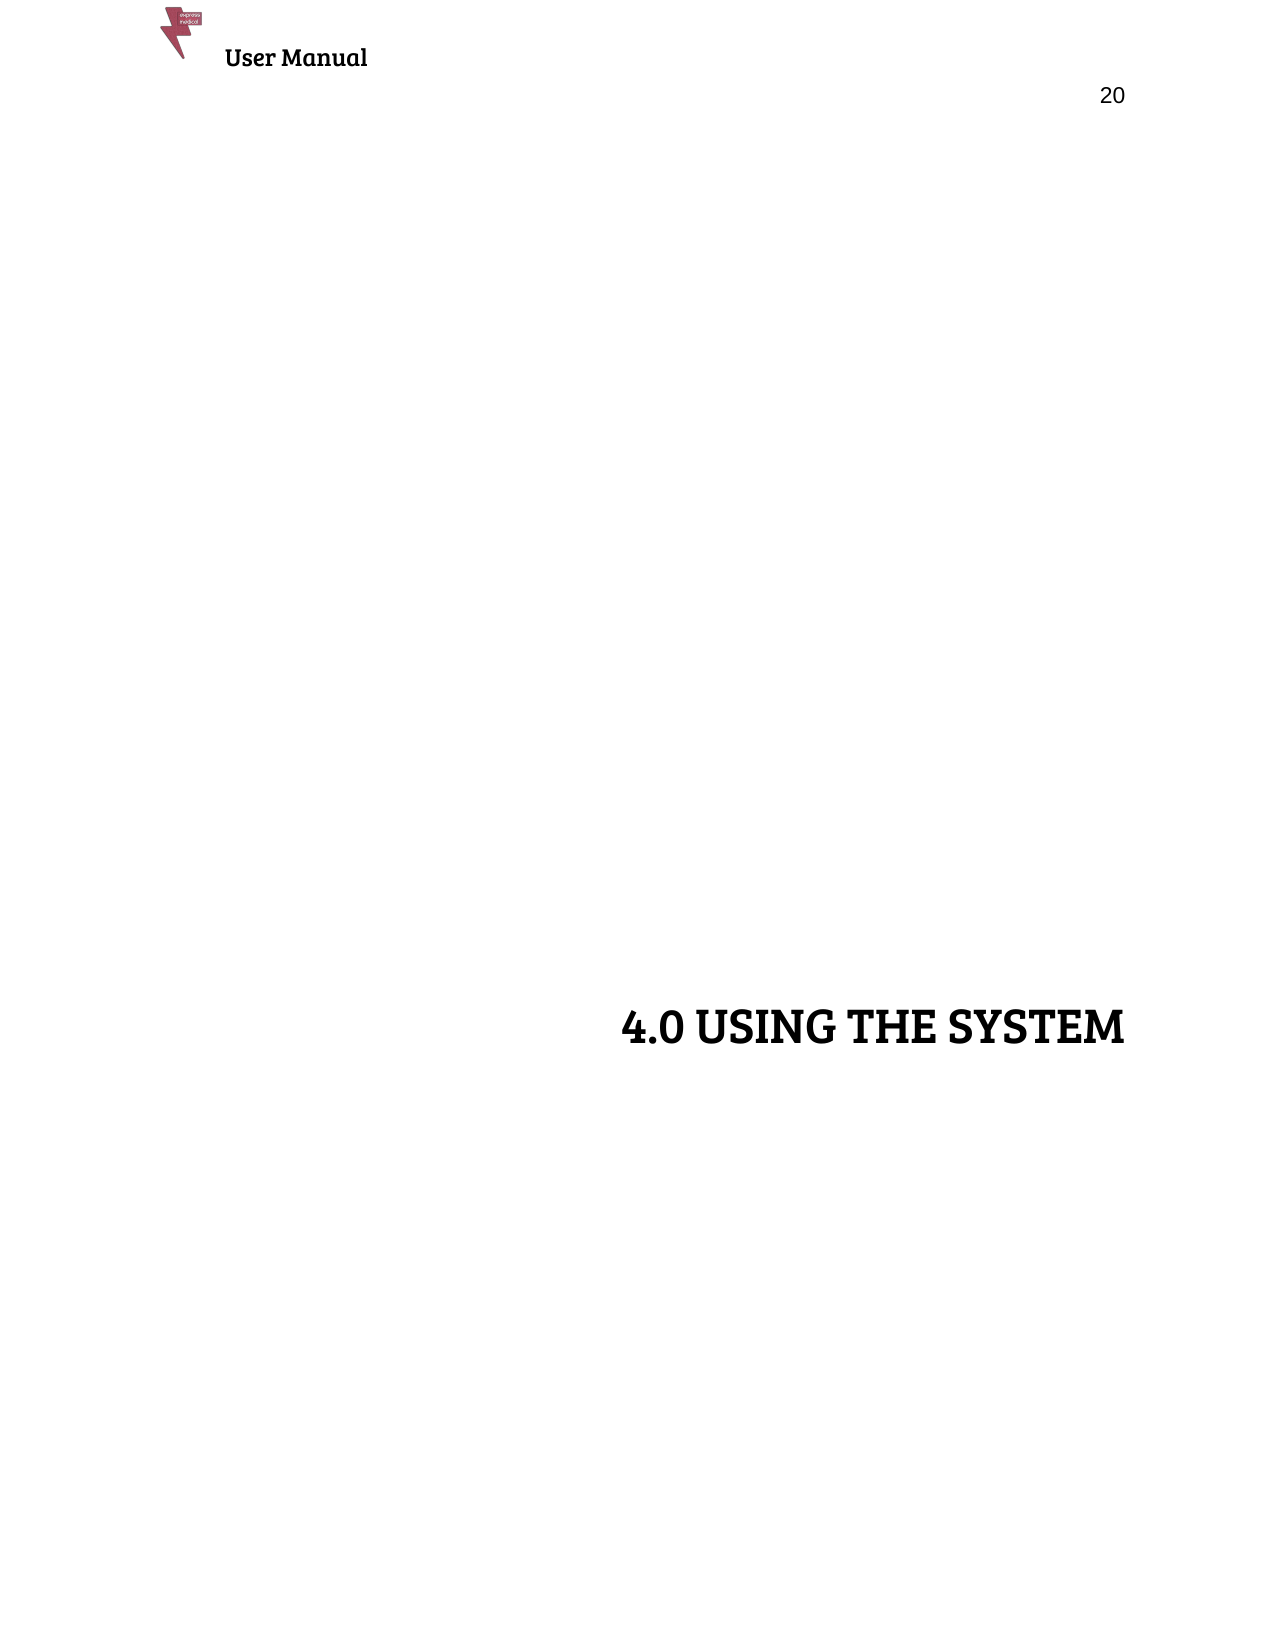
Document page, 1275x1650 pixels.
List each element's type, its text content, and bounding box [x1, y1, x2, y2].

text 4.0 USING THE SYSTEM [150, 956, 1125, 1058]
picture [150, 0, 217, 67]
